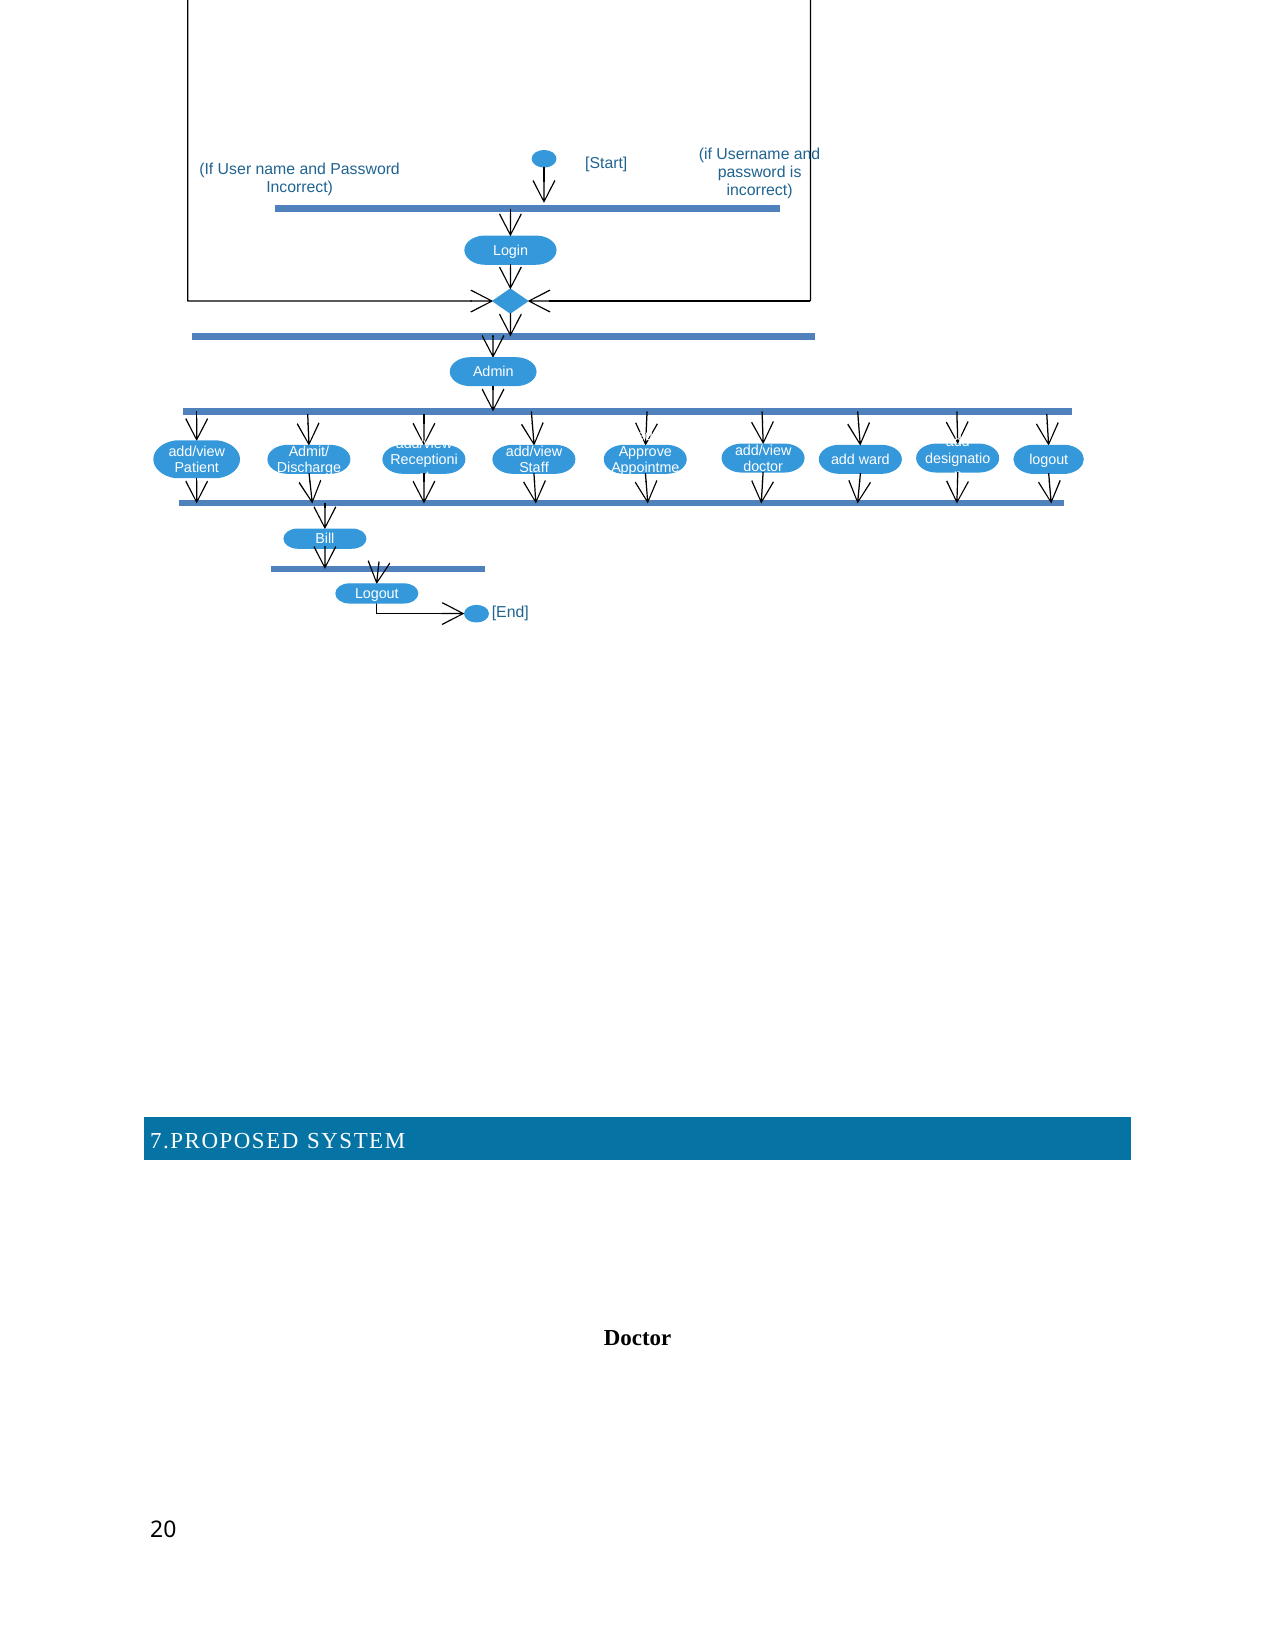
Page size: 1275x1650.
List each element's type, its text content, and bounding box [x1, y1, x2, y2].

text Doctor [150, 1324, 1125, 1351]
subtitle 7.Proposed system [150, 1123, 1125, 1154]
